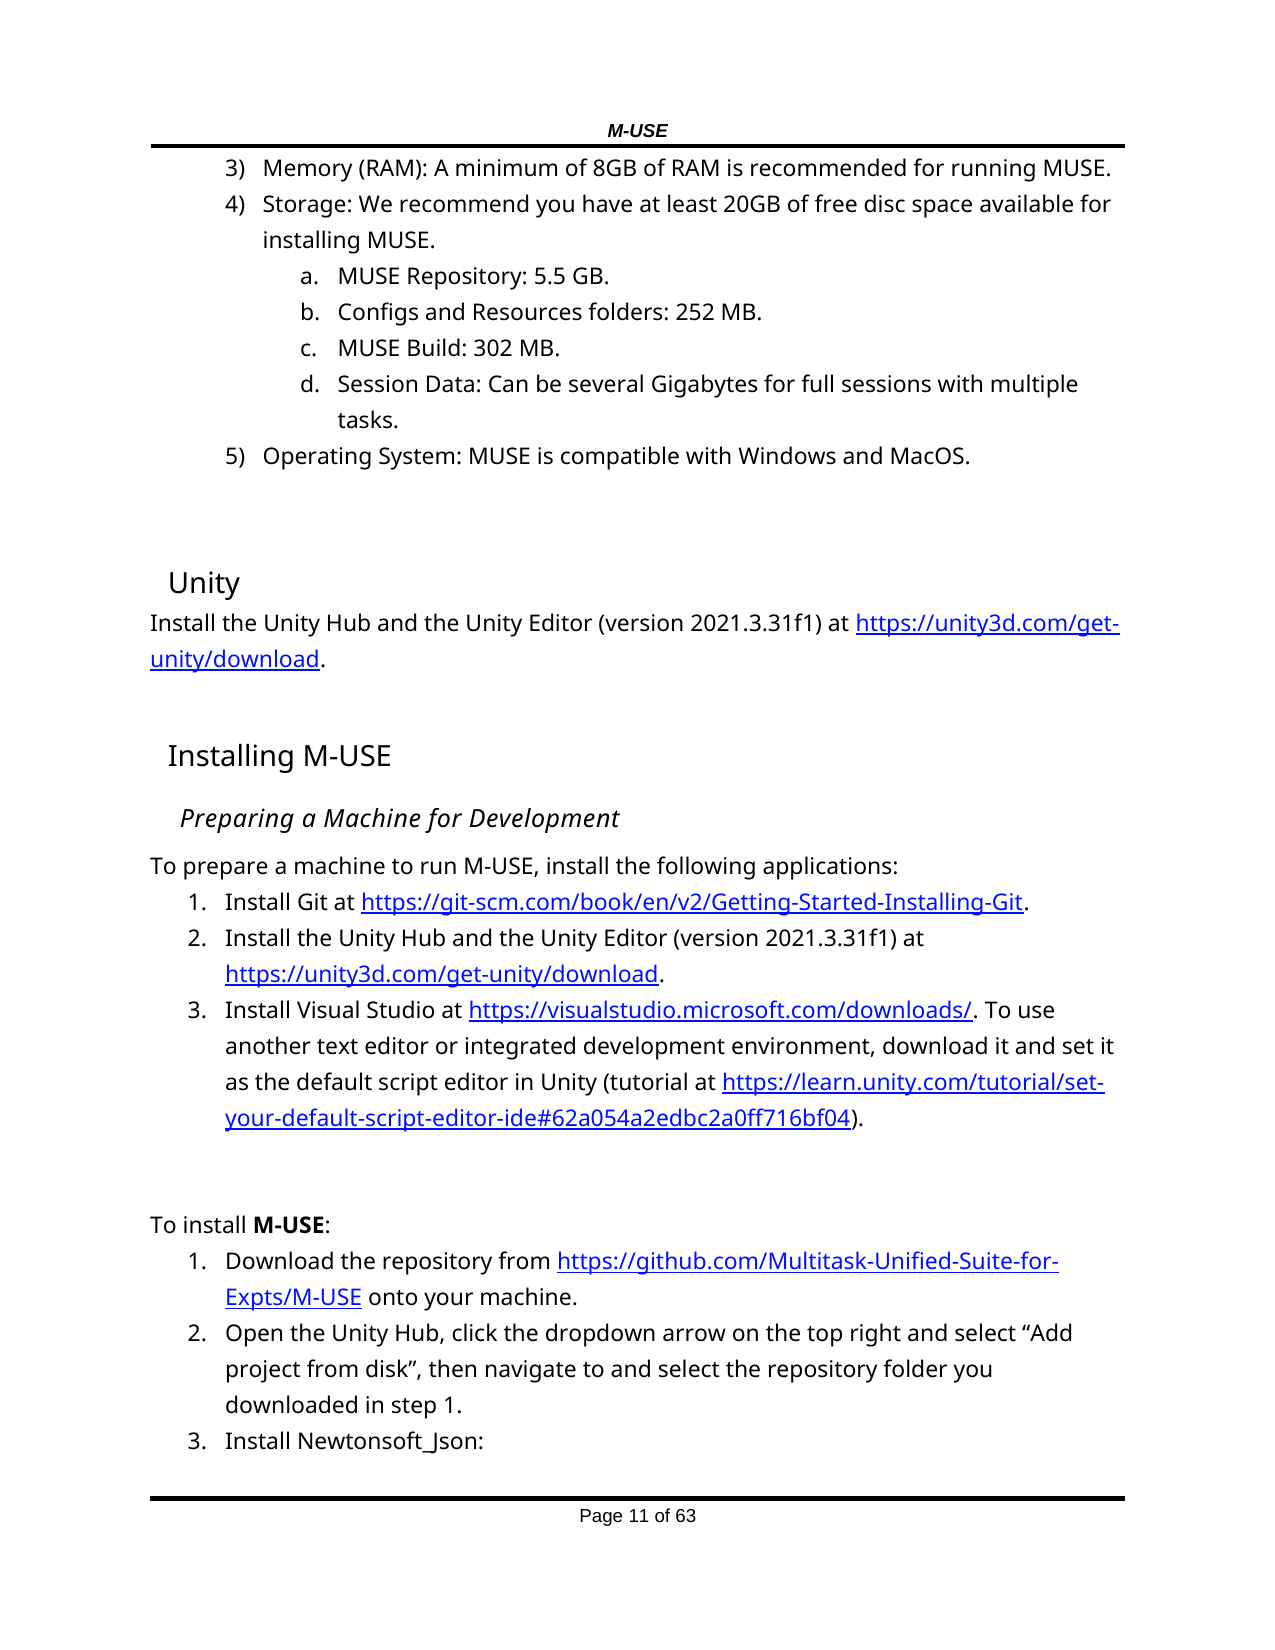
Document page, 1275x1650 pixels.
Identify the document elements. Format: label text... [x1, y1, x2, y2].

list Install the Unity Hub and the Unity Editor (version 2021.3.31f1) at https://unity3d.com/get-unity/download. [187, 922, 1125, 989]
list Configs and Resources folders: 252 MB. [300, 296, 1125, 327]
text Install the Unity Hub and the Unity Editor (version 2021.3.31f1) at https://unity3d.com/get-unity/download. [150, 607, 1125, 674]
subtitle Installing M-USE [168, 736, 1125, 775]
list Install Visual Studio at https://visualstudio.microsoft.com/downloads/. To use another text editor or integrated development environment, download it and set it as the default script editor in Unity (tutorial at https://learn.unity.com/tutorial/set-your-default-script-editor-ide#62a054a2edbc2a0ff716bf04). [187, 994, 1125, 1133]
subtitle Preparing a Machine for Development [179, 801, 1125, 835]
list Download the repository from https://github.com/Multitask-Unified-Suite-for-Expts/M-USE onto your machine. [187, 1245, 1125, 1312]
list Install Newtonsoft_Json: [187, 1425, 1125, 1456]
subtitle Unity [168, 562, 1125, 602]
text To prepare a machine to run M-USE, install the following applications: [150, 850, 1125, 881]
list Session Data: Can be several Gigabytes for full sessions with multiple tasks. [300, 368, 1125, 435]
list MUSE Repository: 5.5 GB. [300, 260, 1125, 291]
list MUSE Build: 302 MB. [300, 332, 1125, 363]
list Operating System: MUSE is compatible with Windows and MacOS. [225, 440, 1125, 471]
list Storage: We recommend you have at least 20GB of free disc space available for installing MUSE. [225, 188, 1125, 255]
list Open the Unity Hub, click the dropdown arrow on the top right and select “Add project from disk”, then navigate to and select the repository folder you downloaded in step 1. [187, 1317, 1125, 1420]
list Memory (RAM): A minimum of 8GB of RAM is recommended for running MUSE. [225, 152, 1125, 183]
list Install Git at https://git-scm.com/book/en/v2/Getting-Started-Installing-Git. [187, 886, 1125, 917]
text To install M-USE: [150, 1209, 1125, 1241]
